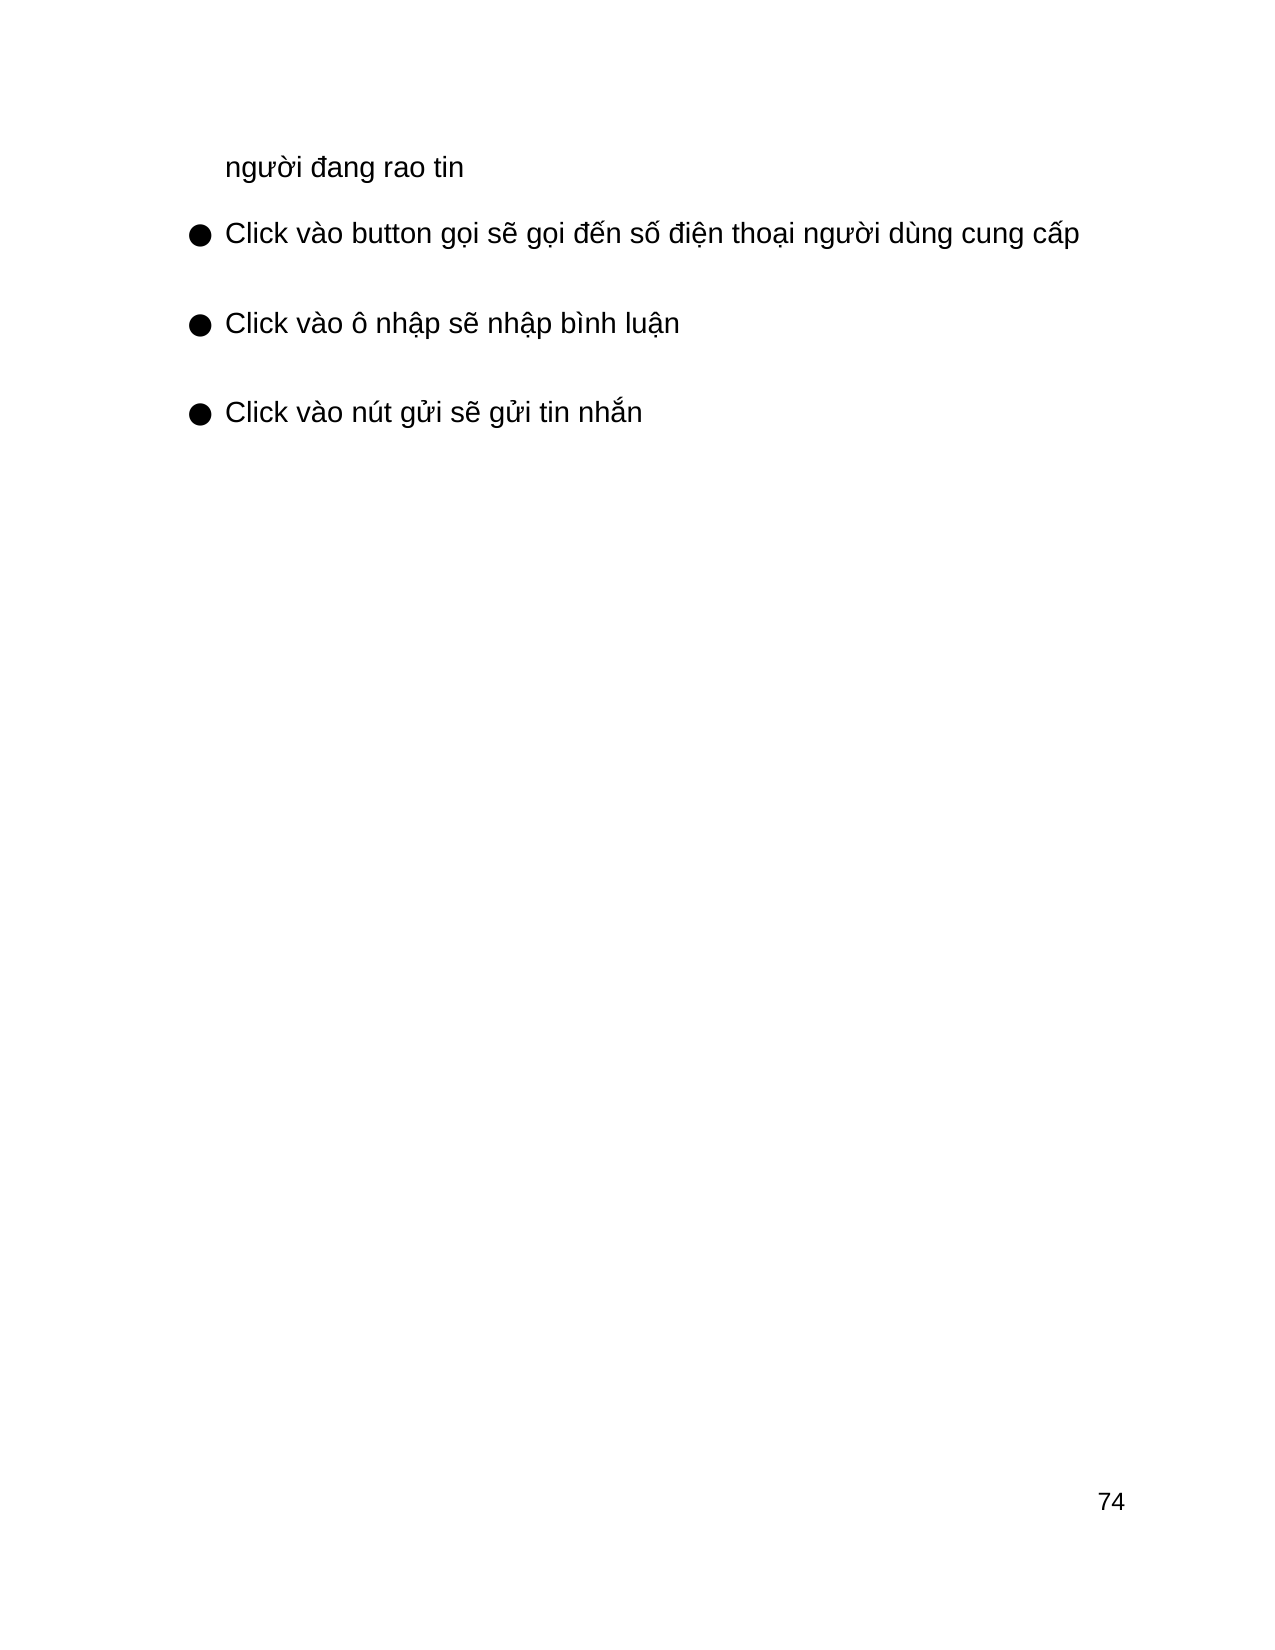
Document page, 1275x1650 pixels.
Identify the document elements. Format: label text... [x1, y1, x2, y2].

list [187, 150, 1125, 183]
list Click vào nút gửi sẽ gửi tin nhắn [187, 380, 1125, 439]
list Click vào ô nhập sẽ nhập bình luận [187, 290, 1125, 350]
list Click vào button gọi sẽ gọi đến số điện thoại người dùng cung cấp [187, 200, 1125, 260]
